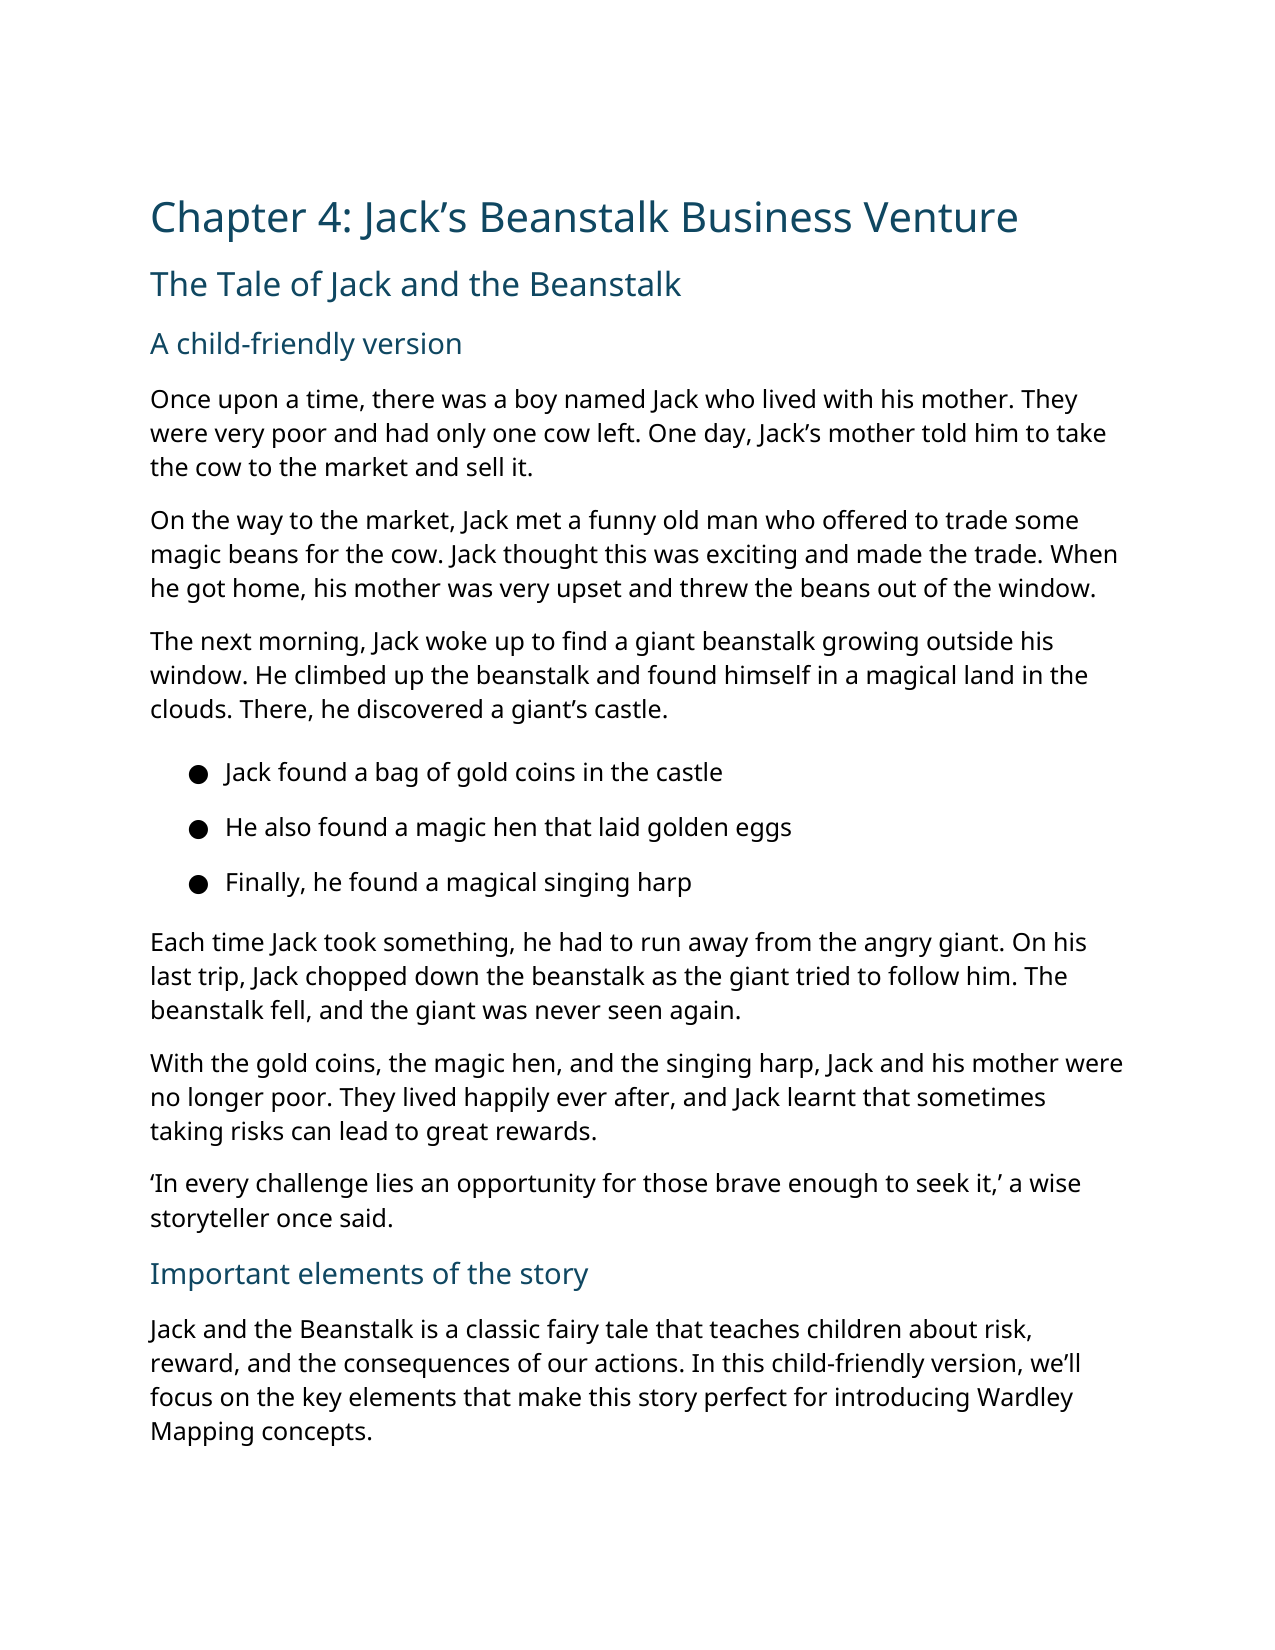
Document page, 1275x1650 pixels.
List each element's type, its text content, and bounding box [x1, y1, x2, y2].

text With the gold coins, the magic hen, and the singing harp, Jack and his mother were no longer poor. They lived happily ever after, and Jack learnt that sometimes taking risks can lead to great rewards. [150, 1045, 1125, 1147]
text The next morning, Jack woke up to find a giant beanstalk growing outside his window. He climbed up the beanstalk and found himself in a magical land in the clouds. There, he discovered a giant’s castle. [150, 623, 1125, 726]
subtitle Chapter 4: Jack’s Beanstalk Business Venture [150, 187, 1125, 244]
list Finally, he found a magical singing harp [187, 854, 1125, 906]
subtitle A child-friendly version [150, 323, 1125, 363]
text On the way to the market, Jack met a funny old man who offered to trade some magic beans for the cow. Jack thought this was exciting and made the trade. When he got home, his mother was very upset and threw the beans out of the window. [150, 502, 1125, 604]
list He also found a magic hen that laid golden eggs [187, 799, 1125, 851]
text Once upon a time, there was a boy named Jack who lived with his mother. They were very poor and had only one cow left. One day, Jack’s mother told him to take the cow to the market and sell it. [150, 381, 1125, 484]
text ‘In every challenge lies an opportunity for those brave enough to seek it,’ a wise storyteller once said. [150, 1166, 1125, 1234]
text Jack and the Beanstalk is a classic fairy tale that teaches children about risk, reward, and the consequences of our actions. In this child-friendly version, we’ll focus on the key elements that make this story perfect for introducing Wardley Mapping concepts. [150, 1311, 1125, 1448]
text Each time Jack took something, he had to run away from the angry giant. On his last trip, Jack chopped down the beanstalk as the giant tried to follow him. The beanstalk fell, and the giant was never seen again. [150, 924, 1125, 1026]
list Jack found a bag of gold coins in the castle [187, 744, 1125, 796]
subtitle Important elements of the story [150, 1253, 1125, 1293]
subtitle The Tale of Jack and the Beanstalk [150, 261, 1125, 306]
